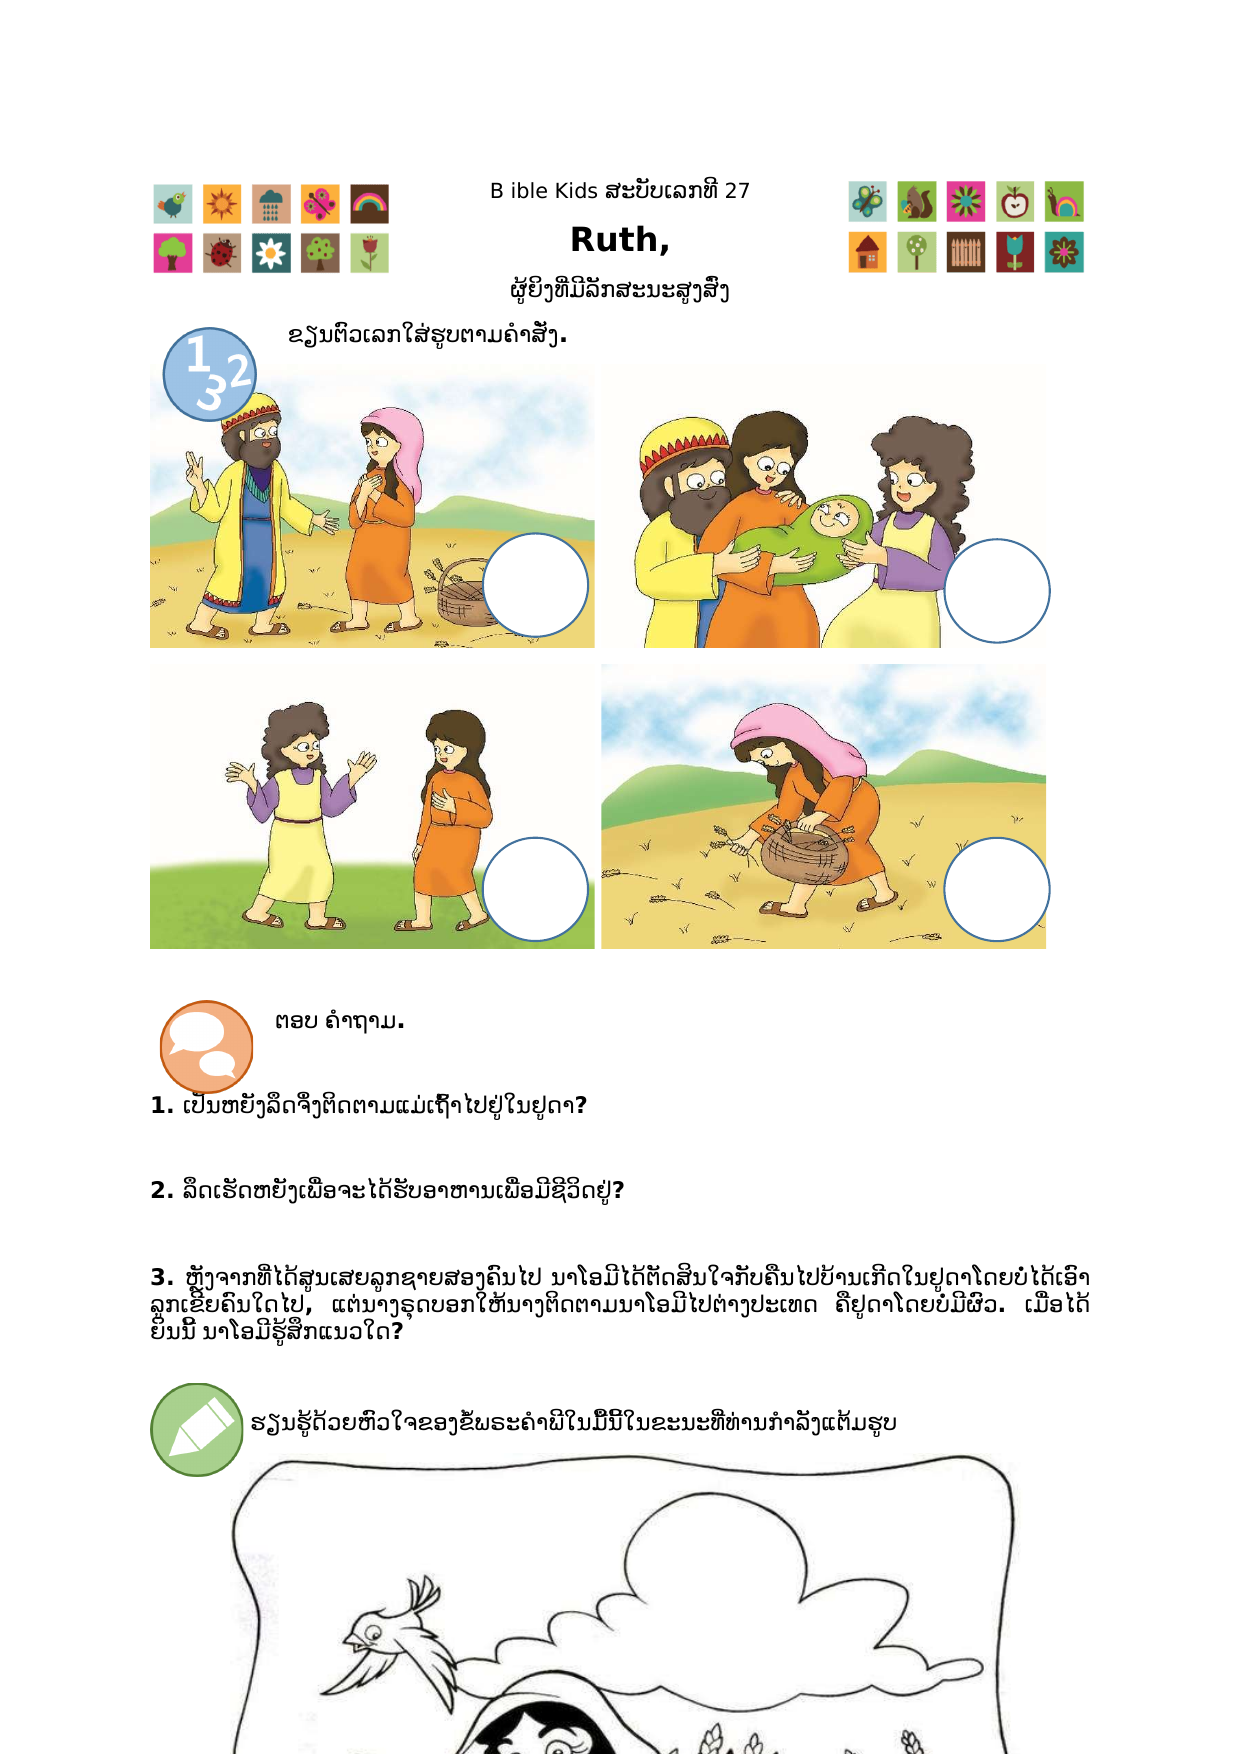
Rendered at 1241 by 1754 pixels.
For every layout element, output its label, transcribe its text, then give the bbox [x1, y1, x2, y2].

text 3. ຫຼັງ​ຈາກ​ທີ່​ໄດ້​ສູນ​ເສຍ​ລູກ​ຊາຍ​ສອງ​ຄົນ​ໄປ ນາໂອມີ​ໄດ້​ຕັດສິນ​ໃຈ​ກັບ​ຄືນ​ໄປ​ບ້ານ​ເກີດ​ໃນ​ຢູດາ​ໂດຍ​ບໍ່​ໄດ້​ເອົາ​ລູກ​ເຂີຍ​ຄົນ​ໃດ​ໄປ, ແຕ່​ນາງຣຸດ​ບອກ​ໃຫ້​ນາງ​ຕິດຕາມ​ນາໂອມີ​ໄປ​ຕ່າງ​ປະເທດ ຄື​ຢູດາ​ໂດຍ​ບໍ່​ມີ​ຜົວ. ເມື່ອ​ໄດ້​ຍິນ​ນີ້ ນາໂອມີ​ຮູ້ສຶກ​ແນວ​ໃດ? [150, 1264, 1090, 1344]
text ຂຽນຕົວເລກໃສ່ຮູບຕາມຄໍາສັ່ງ. [288, 319, 1090, 348]
picture [150, 308, 595, 648]
text B ible Kids ສະບັບເລກທີ 27 [150, 177, 1090, 203]
picture [159, 1000, 254, 1094]
picture [150, 664, 595, 949]
picture [843, 179, 1085, 277]
picture [150, 183, 396, 277]
picture [150, 1383, 1023, 1754]
picture [601, 664, 1047, 949]
text ຜູ້ຍິງທີ່ມີລັກສະນະສູງສົ່ງ [150, 276, 1090, 302]
text 1. ເປັນ​ຫຍັງ​ລຶດ​ຈຶ່ງ​ຕິດ​ຕາມ​ແມ່​ເຖົ້າ​ໄປ​ຢູ່​ໃນ​ຢູດາ? [150, 1092, 1090, 1119]
text Ruth, [396, 220, 843, 259]
picture [601, 364, 1047, 648]
text 2. ລຶດ​ເຮັດ​ຫຍັງ​ເພື່ອ​ຈະ​ໄດ້​ຮັບ​ອາຫານ​ເພື່ອ​ມີ​ຊີວິດ​ຢູ່? [150, 1177, 1090, 1204]
text ຮຽນຮູ້ດ້ວຍຫົວໃຈຂອງຂໍ້ພຣະຄໍາພີໃນມື້ນີ້ໃນຂະນະທີ່ທ່ານກໍາລັງແຕ້ມຮູບ [244, 1409, 1090, 1435]
text ຕອບ ຄຳຖາມ. [254, 1006, 1090, 1035]
